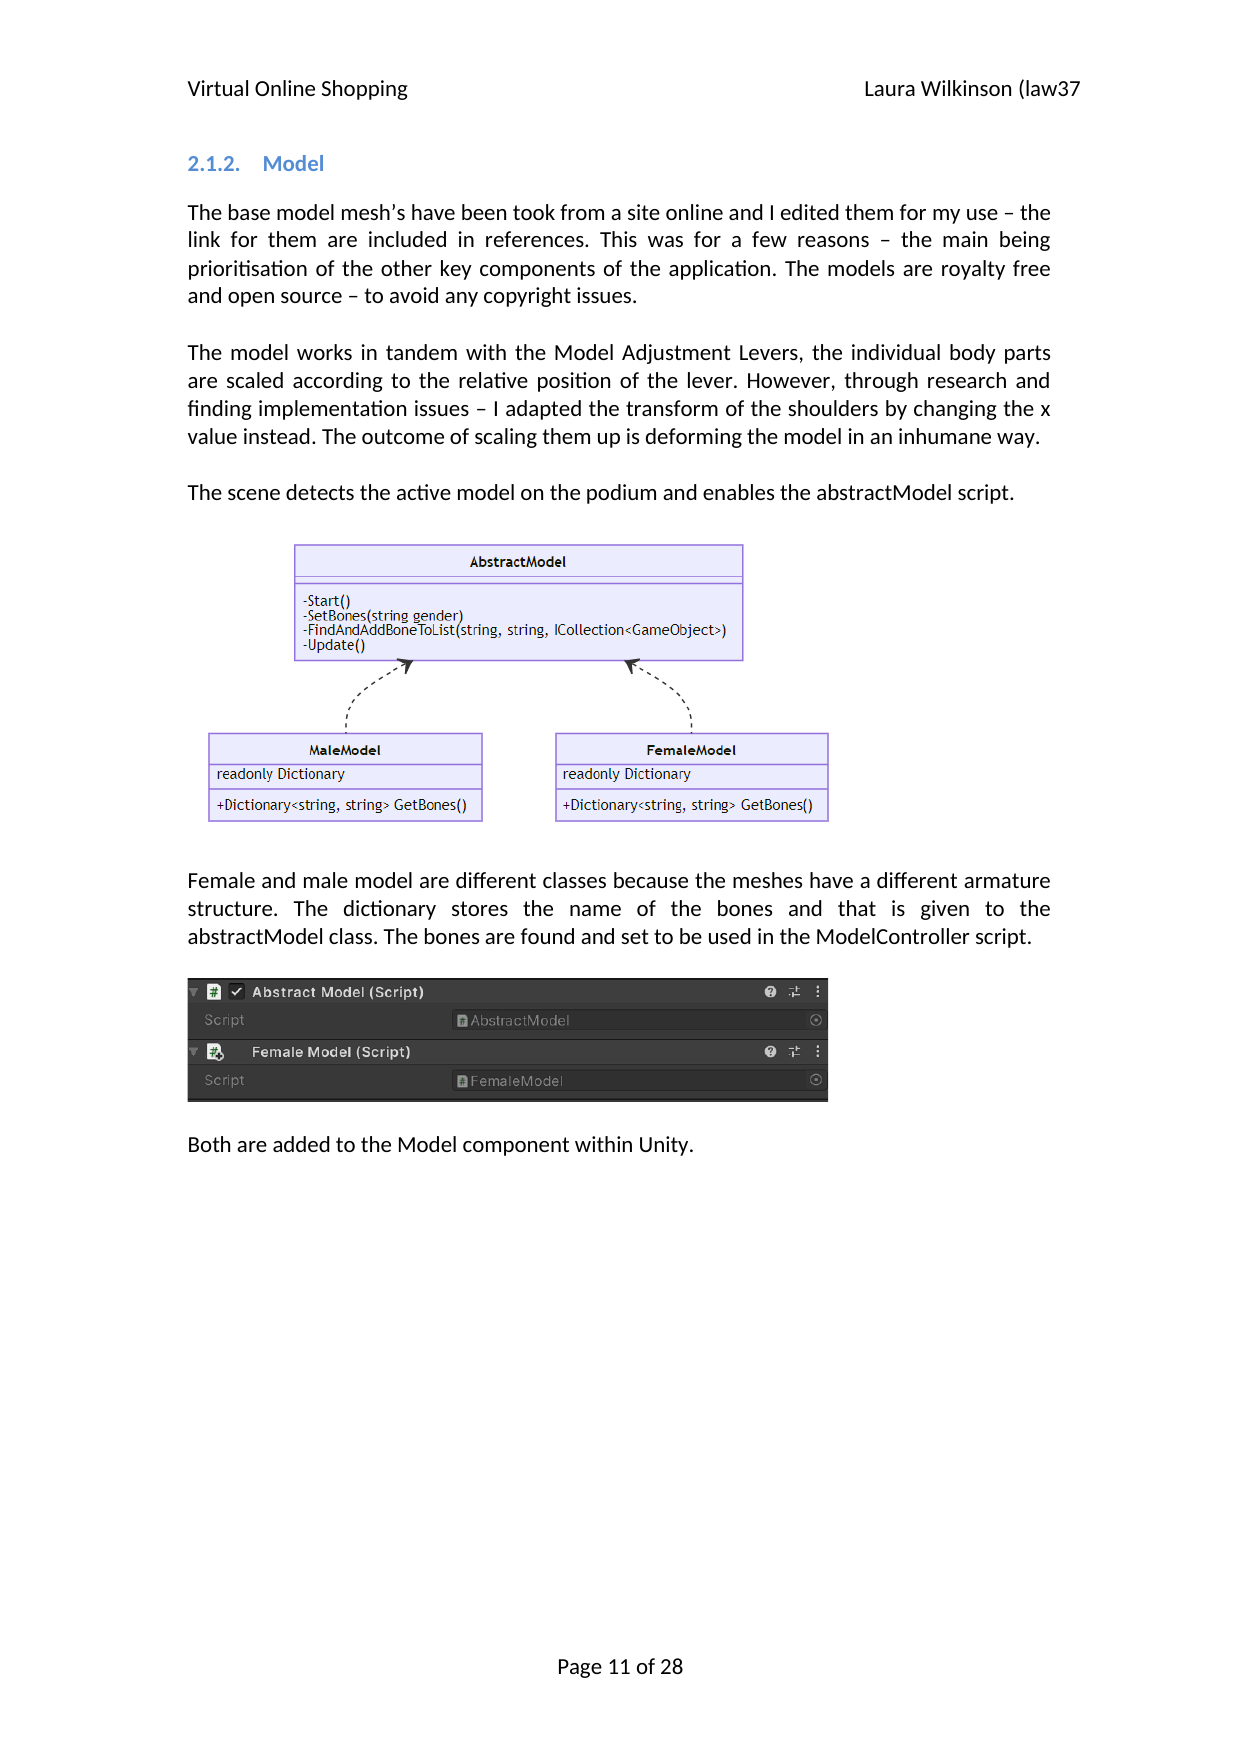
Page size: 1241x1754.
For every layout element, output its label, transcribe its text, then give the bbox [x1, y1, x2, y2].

picture [187, 533, 845, 838]
picture [187, 978, 829, 1102]
text The scene detects the active model on the podium and enables the abstractModel script. [187, 478, 1053, 506]
subtitle Model [187, 149, 1053, 177]
text The model works in tandem with the Model Adjustment Levers, the individual body parts are scaled according to the relative position of the lever. However, through research and finding implementation issues – I adapted the transform of the shoulders by changing the x value instead. The outcome of scaling them up is deforming the model in an inhumane way. [187, 338, 1053, 450]
text Female and male model are different classes because the meshes have a different armature structure. The dictionary stores the name of the bones and that is given to the abstractModel class. The bones are found and set to be used in the ModelController script. [187, 866, 1053, 950]
text The base model mesh’s have been took from a site online and I edited them for my use – the link for them are included in references. This was for a few reasons – the main being prioritisation of the other key components of the application. The models are royalty free and open source – to avoid any copyright issues. [187, 198, 1053, 310]
text Both are added to the Model component within Unity. [187, 1130, 1053, 1158]
